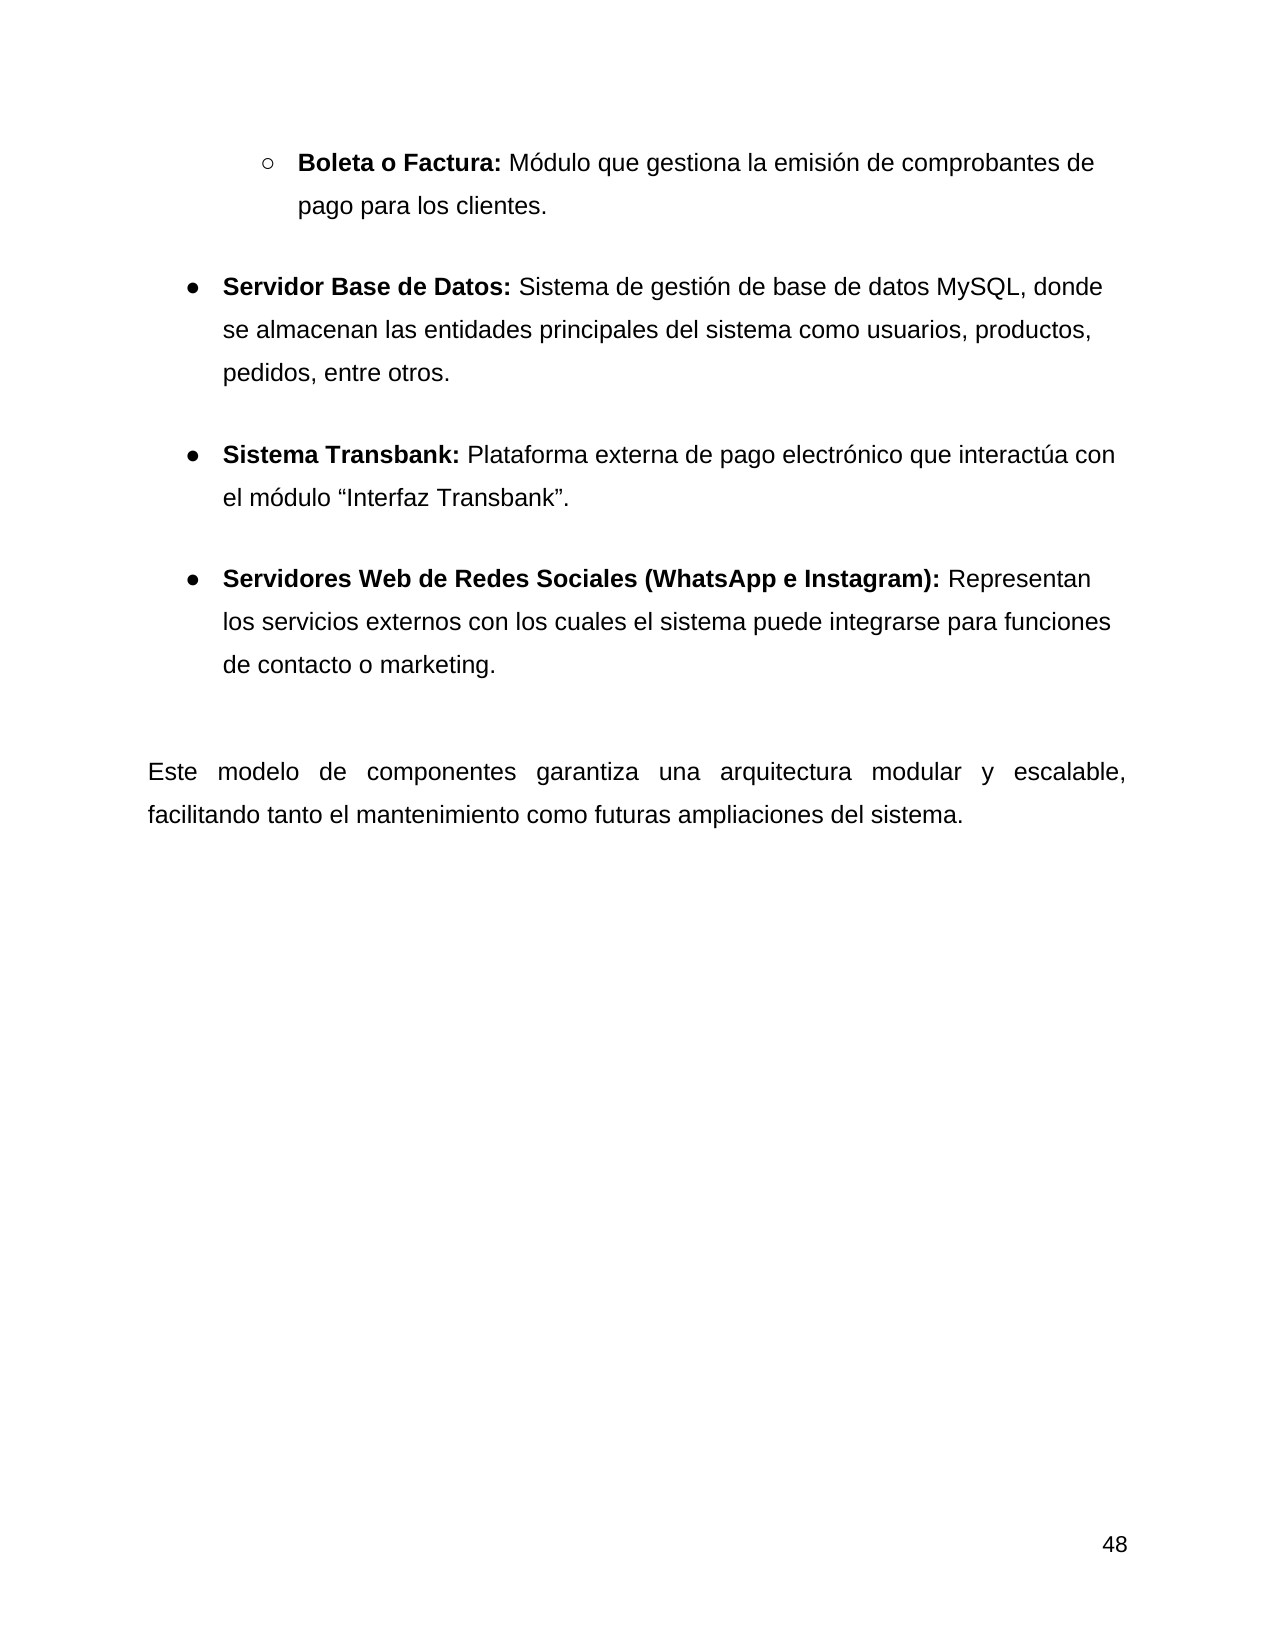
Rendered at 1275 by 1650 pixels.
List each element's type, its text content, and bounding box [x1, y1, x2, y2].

list Servidor Base de Datos: Sistema de gestión de base de datos MySQL, donde se almacenan las entidades principales del sistema como usuarios, productos, pedidos, entre otros. [185, 272, 1127, 427]
list Sistema Transbank: Plataforma externa de pago electrónico que interactúa con el módulo “Interfaz Transbank”. [185, 440, 1127, 551]
text Este modelo de componentes garantiza una arquitectura modular y escalable, facilitando tanto el mantenimiento como futuras ampliaciones del sistema. [148, 757, 1127, 829]
list Boleta o Factura: Módulo que gestiona la emisión de comprobantes de pago para los clientes. [260, 148, 1127, 259]
list Servidores Web de Redes Sociales (WhatsApp e Instagram): Representan los servicios externos con los cuales el sistema puede integrarse para funciones de contacto o marketing. [185, 564, 1127, 719]
